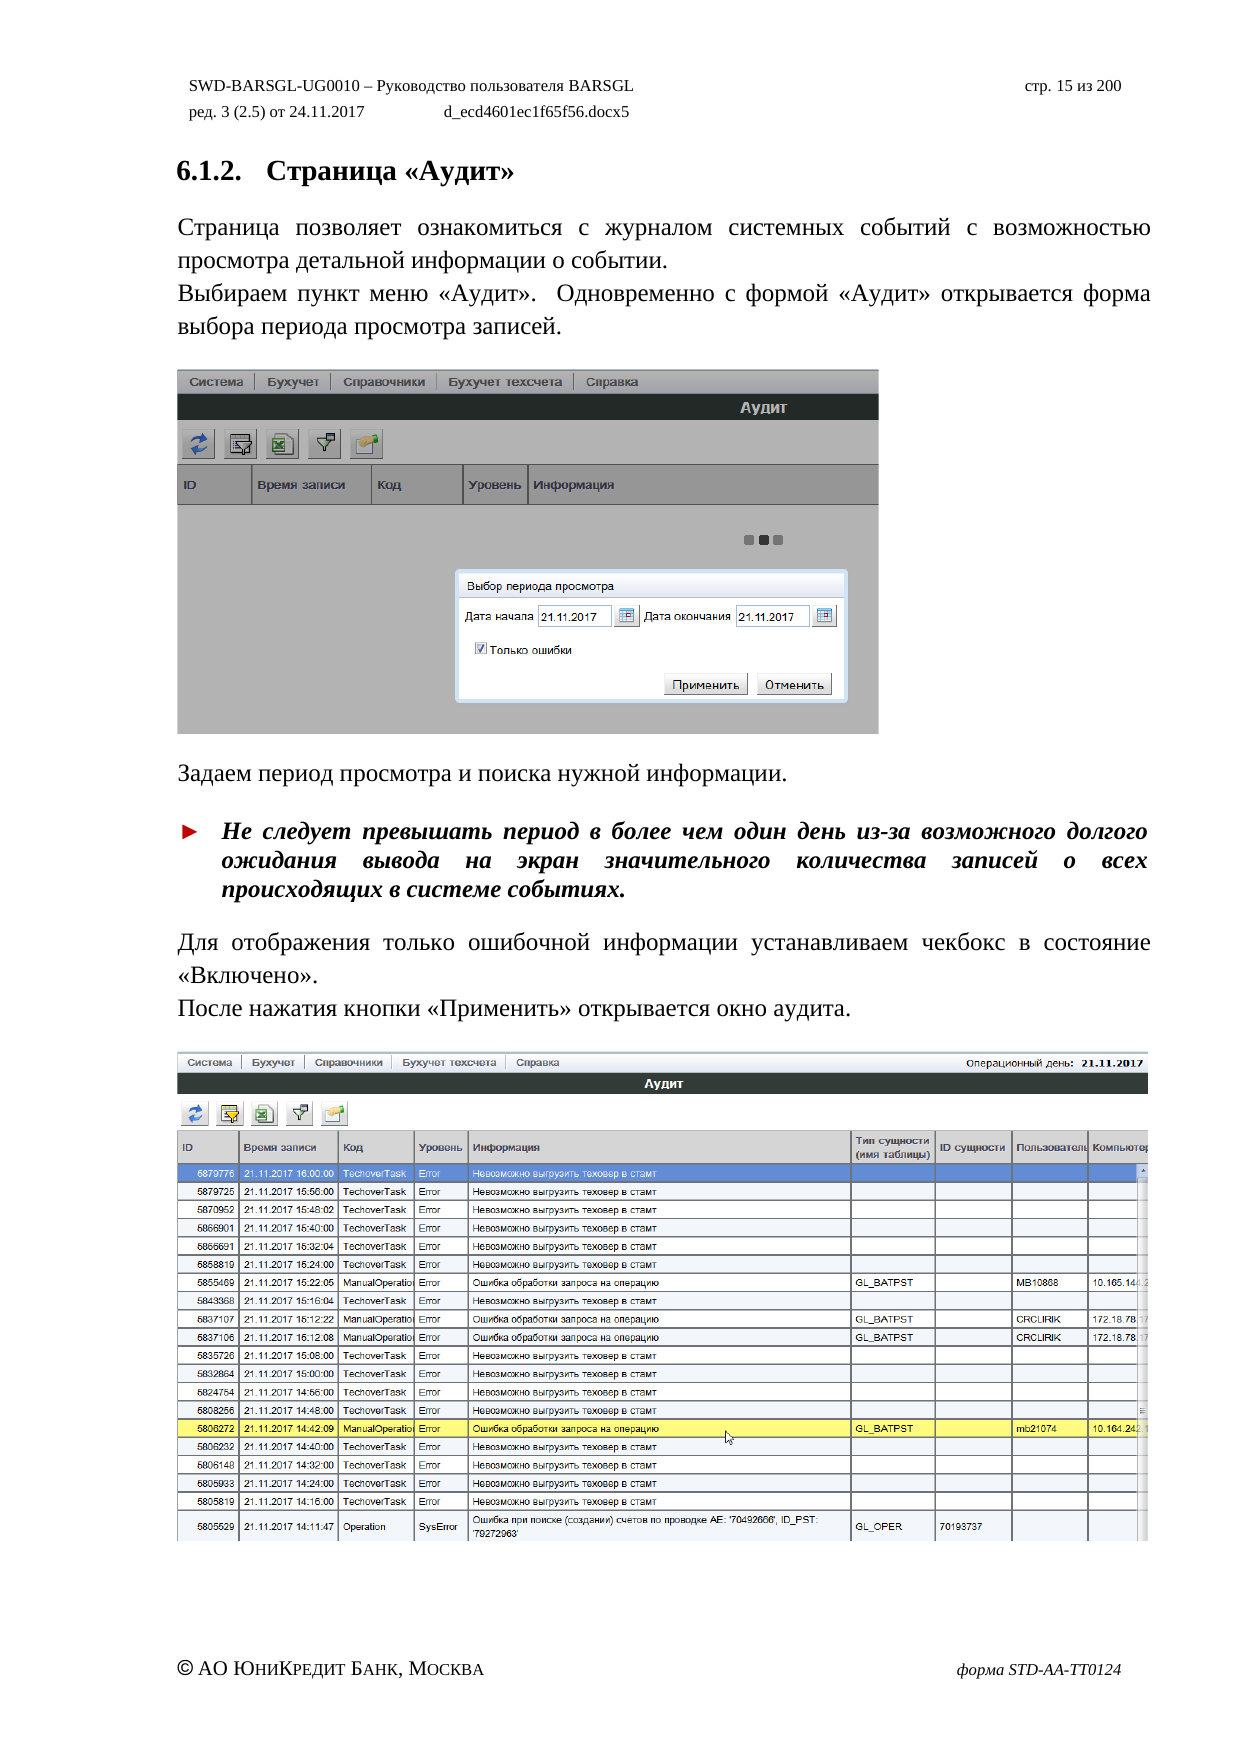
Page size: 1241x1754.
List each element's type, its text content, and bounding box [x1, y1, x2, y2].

picture [177, 1051, 1148, 1541]
picture [177, 369, 879, 734]
subtitle Страница «Аудит» [176, 153, 1152, 187]
text ► Не следует превышать период в более чем один день из-за возможного долгого ожидания вывода на экран значительного количества записей о всех происходящих в системе событиях. [177, 816, 1152, 902]
text Задаем период просмотра и поиска нужной информации. [177, 758, 1152, 787]
text Для отображения только ошибочной информации устанавливаем чекбокс в состояние «Включено». [177, 927, 1152, 989]
text После нажатия кнопки «Применить» открывается окно аудита. [177, 993, 1152, 1022]
text Страница позволяет ознакомиться с журналом системных событий с возможностью просмотра детальной информации о событии. [177, 212, 1152, 274]
text Выбираем пункт меню «Аудит». Одновременно с формой «Аудит» открывается форма выбора периода просмотра записей. [177, 278, 1152, 340]
